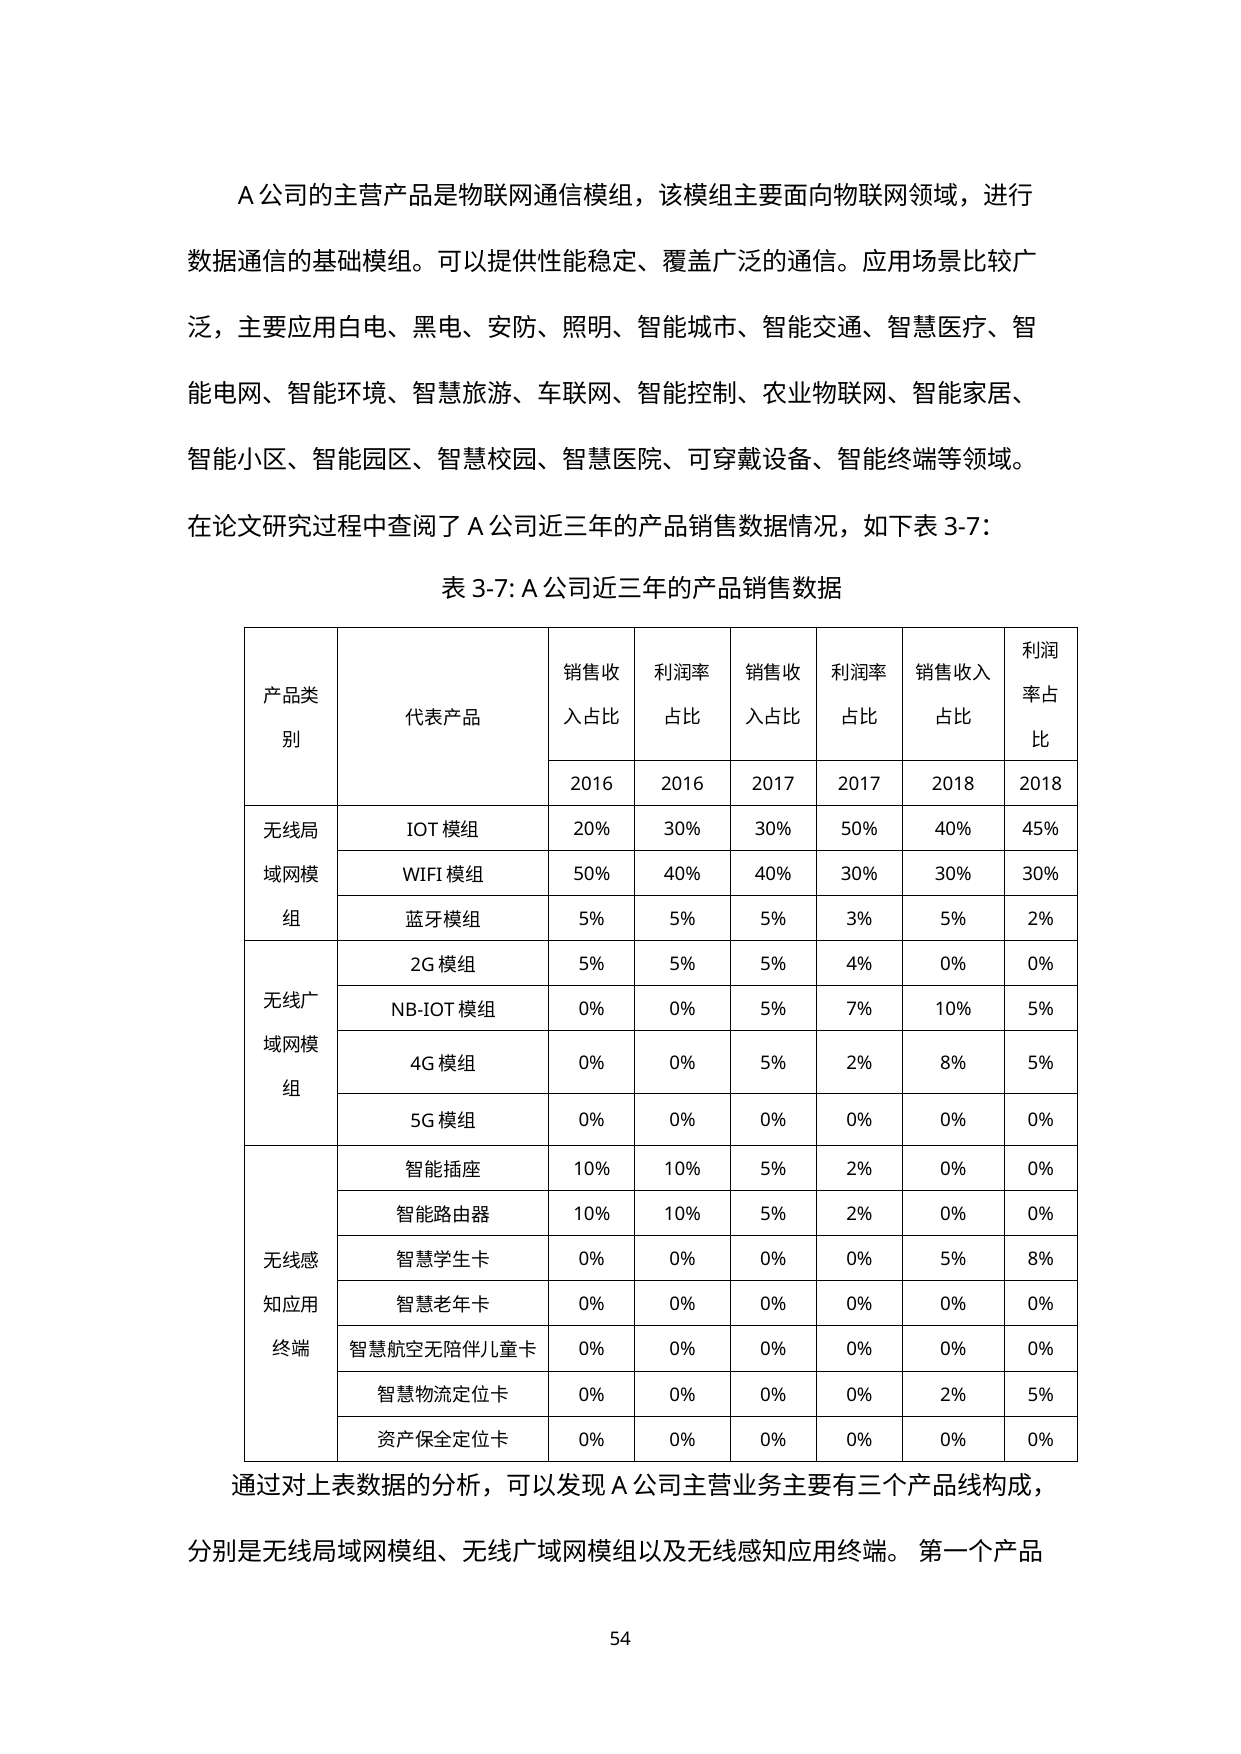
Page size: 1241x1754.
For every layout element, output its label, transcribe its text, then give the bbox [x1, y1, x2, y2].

table_cell WIFI模组 [338, 851, 548, 895]
table_cell 0% [549, 1326, 634, 1371]
table_cell 无线局域网模组 [245, 806, 337, 940]
table_cell 2% [817, 1191, 902, 1235]
table_cell 5G模组 [338, 1094, 548, 1145]
table_cell 5% [903, 1236, 1004, 1280]
table_cell 0% [817, 1417, 902, 1461]
table_cell 0% [1005, 1326, 1077, 1371]
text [187, 1462, 1053, 1572]
table_cell 10% [549, 1191, 634, 1235]
table_cell 0% [903, 1417, 1004, 1461]
table_cell 0% [731, 1372, 816, 1416]
table_cell 10% [635, 1191, 730, 1235]
table_cell 智慧老年卡 [338, 1281, 548, 1325]
table_cell 5% [1005, 1372, 1077, 1416]
table_cell 2018 [1005, 761, 1077, 805]
table_cell 0% [903, 1326, 1004, 1371]
table_cell 0% [549, 1236, 634, 1280]
table_cell 0% [635, 986, 730, 1030]
table_cell 5% [731, 1146, 816, 1190]
table_cell 5% [731, 1031, 816, 1093]
table_cell 蓝牙模组 [338, 896, 548, 940]
table_cell 2018 [903, 761, 1004, 805]
table_cell 30% [731, 806, 816, 850]
table_cell 0% [1005, 1146, 1077, 1190]
table_cell 5% [635, 941, 730, 985]
table_cell 0% [1005, 1191, 1077, 1235]
table_cell 智能路由器 [338, 1191, 548, 1235]
table_header 利润率占比 [1005, 628, 1077, 760]
table_cell 2G模组 [338, 941, 548, 985]
table_cell 0% [903, 1146, 1004, 1190]
table_cell 0% [635, 1372, 730, 1416]
table_cell 智能插座 [338, 1146, 548, 1190]
table_cell 0% [1005, 1281, 1077, 1325]
table_cell 30% [1005, 851, 1077, 895]
table_cell 8% [1005, 1236, 1077, 1280]
table_cell 0% [731, 1326, 816, 1371]
table_cell 5% [549, 941, 634, 985]
table_cell 2% [1005, 896, 1077, 940]
table_cell 0% [635, 1031, 730, 1093]
table_cell 2017 [817, 761, 902, 805]
table_cell 0% [635, 1417, 730, 1461]
table_cell 0% [1005, 1094, 1077, 1145]
table_cell 5% [549, 896, 634, 940]
table_cell 5% [1005, 986, 1077, 1030]
table_cell 4% [817, 941, 902, 985]
table_cell 5% [903, 896, 1004, 940]
table_cell 智慧学生卡 [338, 1236, 548, 1280]
table_cell 0% [731, 1417, 816, 1461]
table_cell 2% [903, 1372, 1004, 1416]
table_cell 0% [635, 1326, 730, 1371]
table_cell 智慧物流定位卡 [338, 1372, 548, 1416]
table_cell 0% [549, 1281, 634, 1325]
table_cell 8% [903, 1031, 1004, 1093]
table_cell 45% [1005, 806, 1077, 850]
table_cell 0% [817, 1236, 902, 1280]
text 表3-7: A公司近三年的产品销售数据 [187, 564, 1053, 608]
table_cell IOT模组 [338, 806, 548, 850]
table_cell 0% [1005, 941, 1077, 985]
table_cell NB-IOT模组 [338, 986, 548, 1030]
table_cell 5% [731, 986, 816, 1030]
table_cell 40% [635, 851, 730, 895]
table_cell 4G模组 [338, 1031, 548, 1093]
table_header 销售收入占比 [549, 628, 634, 760]
table_cell 0% [635, 1094, 730, 1145]
table_cell 50% [549, 851, 634, 895]
table_cell 0% [731, 1236, 816, 1280]
table_cell 0% [731, 1281, 816, 1325]
table_cell 3% [817, 896, 902, 940]
table_cell 5% [731, 941, 816, 985]
table_cell 50% [817, 806, 902, 850]
table_cell 0% [549, 1417, 634, 1461]
table_cell 无线广域网模组 [245, 941, 337, 1145]
table_cell 5% [635, 896, 730, 940]
table_cell 0% [903, 1191, 1004, 1235]
table_cell 20% [549, 806, 634, 850]
table_cell 30% [817, 851, 902, 895]
table_header 代表产品 [338, 628, 548, 805]
table_cell 5% [1005, 1031, 1077, 1093]
table_cell 30% [903, 851, 1004, 895]
table_cell 2017 [731, 761, 816, 805]
table_header 利润率占比 [817, 628, 902, 760]
table_header 销售收入占比 [731, 628, 816, 760]
table_cell 2016 [635, 761, 730, 805]
table_cell 0% [549, 986, 634, 1030]
table_cell 无线感知应用终端 [245, 1146, 337, 1461]
table_cell 2016 [549, 761, 634, 805]
text A公司的主营产品是物联网通信模组，该模组主要面向物联网领域，进行数据通信的基础模组。可以提供性能稳定、覆盖广泛的通信。应用场景比较广泛，主要应用白电、黑电、安防、照明、智能城市、智能交通、智慧医疗、智能电网、智能环境、智慧旅游、车联网、智能控制、农业物联网、智能家居、智能小区、智能园区、智慧校园、智慧医院、可穿戴设备、智能终端等领域。在论文研究过程中查阅了A公司近三年的产品销售数据情况，如下表3-7： [187, 172, 1053, 546]
table_cell 0% [635, 1236, 730, 1280]
table_cell 10% [635, 1146, 730, 1190]
table_cell 30% [635, 806, 730, 850]
table_cell 0% [903, 941, 1004, 985]
table_header 利润率占比 [635, 628, 730, 760]
table_cell 0% [549, 1031, 634, 1093]
table_cell 10% [903, 986, 1004, 1030]
table_cell 资产保全定位卡 [338, 1417, 548, 1461]
table_cell 2% [817, 1031, 902, 1093]
table_cell 0% [817, 1094, 902, 1145]
table_cell 10% [549, 1146, 634, 1190]
table_cell 0% [731, 1094, 816, 1145]
table_cell 智慧航空无陪伴儿童卡 [338, 1326, 548, 1371]
table_header 销售收入占比 [903, 628, 1004, 760]
table_cell 0% [817, 1326, 902, 1371]
table_cell 40% [731, 851, 816, 895]
table_cell 0% [903, 1094, 1004, 1145]
table_header 产品类别 [245, 628, 337, 805]
table_cell 0% [817, 1372, 902, 1416]
table_cell 2% [817, 1146, 902, 1190]
table_cell 0% [817, 1281, 902, 1325]
table_cell 5% [731, 1191, 816, 1235]
table_cell 0% [1005, 1417, 1077, 1461]
table_cell 5% [731, 896, 816, 940]
table_cell 0% [549, 1372, 634, 1416]
table_cell 7% [817, 986, 902, 1030]
table_cell 0% [903, 1281, 1004, 1325]
table_cell 0% [549, 1094, 634, 1145]
table_cell 0% [635, 1281, 730, 1325]
table_cell 40% [903, 806, 1004, 850]
